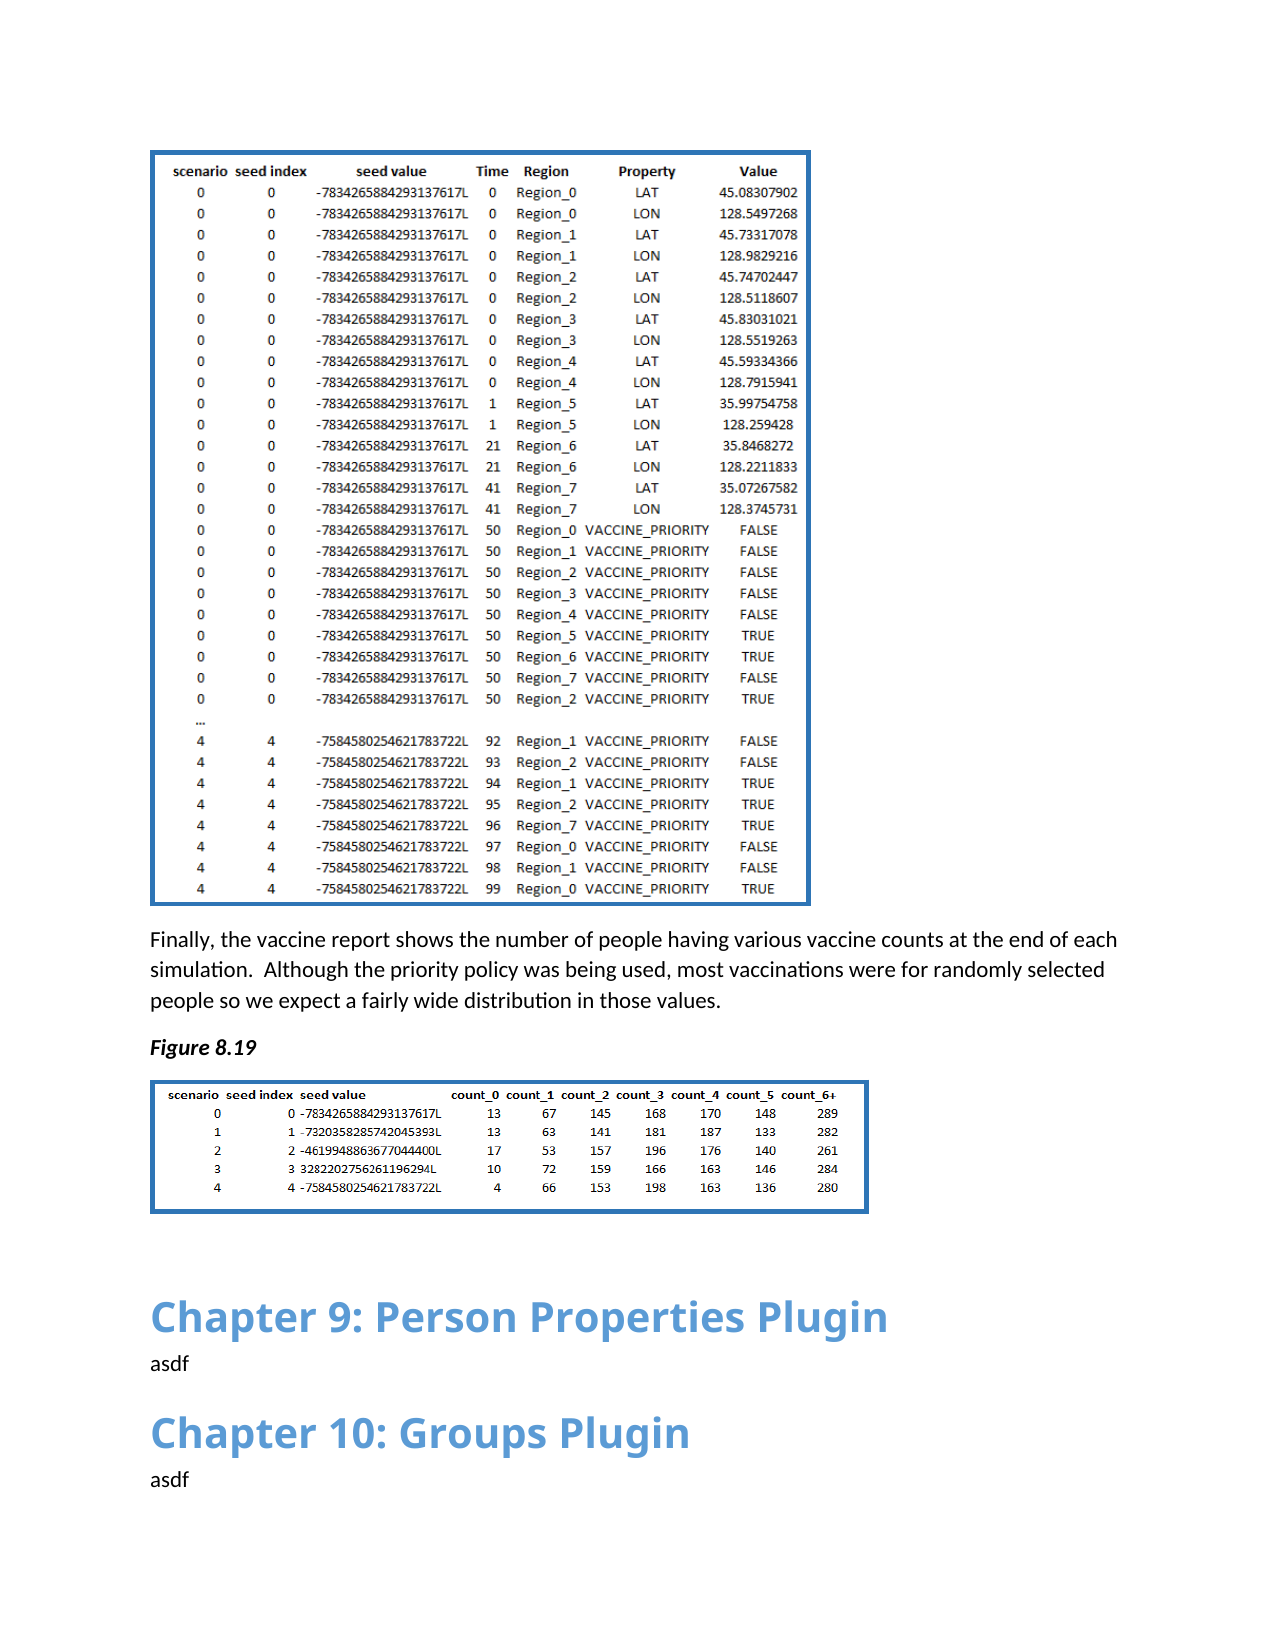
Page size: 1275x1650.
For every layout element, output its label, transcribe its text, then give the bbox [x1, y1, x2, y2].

text asdf [150, 1349, 1125, 1377]
text Finally, the vaccine report shows the number of people having various vaccine counts at the end of each simulation. Although the priority policy was being used, most vaccinations were for randomly selected people so we expect a fairly wide distribution in those values. [150, 925, 1125, 1014]
text Figure 8.19 [150, 1033, 1125, 1061]
subtitle Chapter 9: Person Properties Plugin [150, 1288, 1125, 1344]
subtitle Chapter 10: Groups Plugin [150, 1404, 1125, 1461]
picture [155, 1084, 864, 1209]
text asdf [150, 1466, 1125, 1493]
picture [155, 155, 806, 902]
